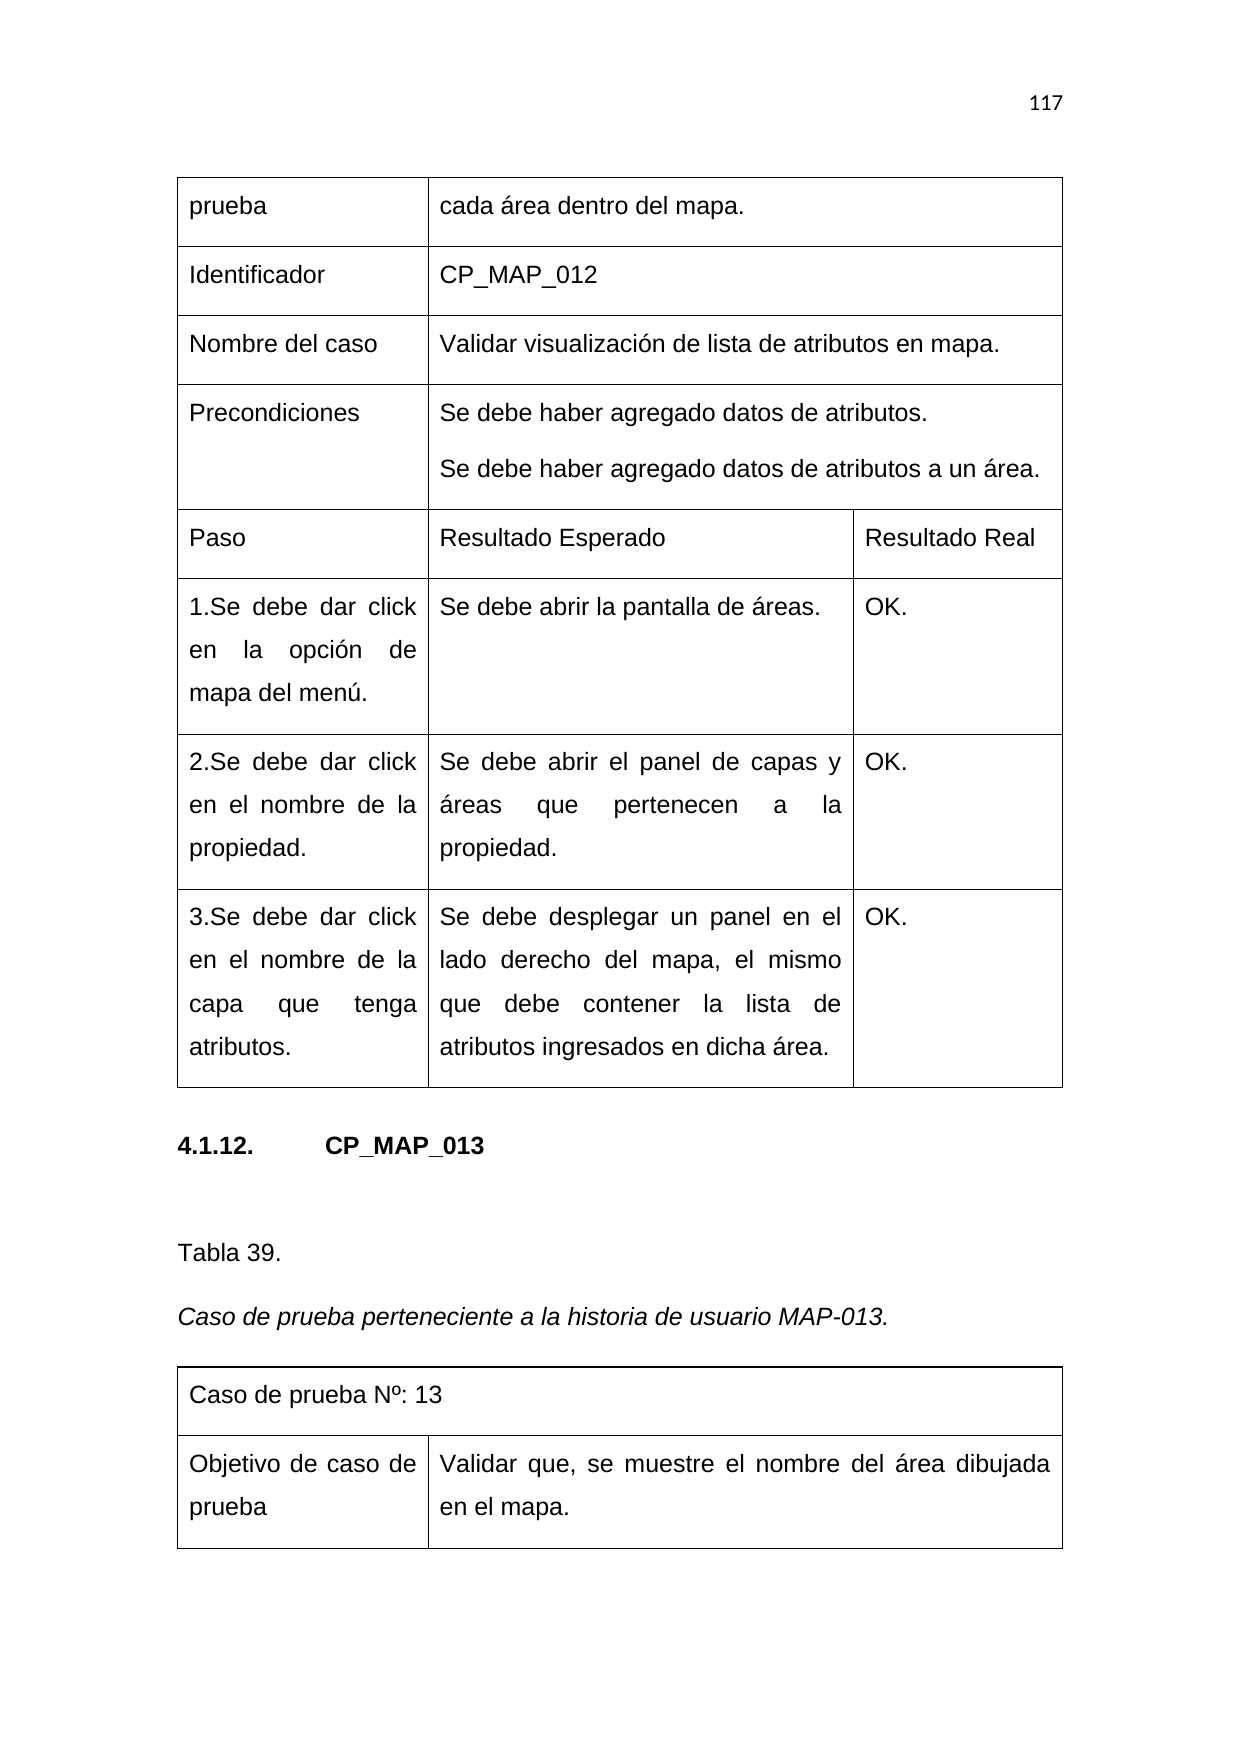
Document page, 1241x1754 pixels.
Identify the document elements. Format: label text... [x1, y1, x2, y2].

table_cell 3.Se debe dar click en el nombre de la capa que tenga atributos. [178, 890, 428, 1087]
table_cell Resultado Real [854, 510, 1062, 578]
table_cell CP_MAP_012 [429, 247, 1062, 315]
table_cell Validar que, se muestre el nombre del área dibujada en el mapa. [429, 1436, 1062, 1548]
subtitle CP_MAP_013 [177, 1131, 1063, 1160]
table_header Caso de prueba Nº: 13 [178, 1368, 1062, 1435]
table_cell Identificador [178, 247, 428, 315]
table_cell 1.Se debe dar click en la opción de mapa del menú. [178, 579, 428, 733]
table_cell Se debe abrir el panel de capas y áreas que pertenecen a la propiedad. [429, 735, 853, 889]
table_cell OK. [854, 579, 1062, 733]
text Tabla 39. [177, 1238, 1063, 1267]
table_cell Precondiciones [178, 385, 428, 509]
table_cell Paso [178, 510, 428, 578]
table_cell Resultado Esperado [429, 510, 853, 578]
table_cell OK. [854, 735, 1062, 889]
table_cell OK. [854, 890, 1062, 1087]
table_cell 2.Se debe dar click en el nombre de la propiedad. [178, 735, 428, 889]
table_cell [178, 178, 428, 246]
table_cell Validar visualización de lista de atributos en mapa. [429, 316, 1062, 384]
table_cell Se debe abrir la pantalla de áreas. [429, 579, 853, 733]
table_cell Nombre del caso [178, 316, 428, 384]
text Caso de prueba perteneciente a la historia de usuario MAP-013. [177, 1302, 1063, 1331]
table_cell Se debe haber agregado datos de atributos. Se debe haber agregado datos de atributos a un área. [429, 385, 1062, 509]
table_cell Se debe desplegar un panel en el lado derecho del mapa, el mismo que debe contener la lista de atributos ingresados en dicha área. [429, 890, 853, 1087]
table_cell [429, 178, 1062, 246]
table_cell Objetivo de caso de prueba [178, 1436, 428, 1548]
